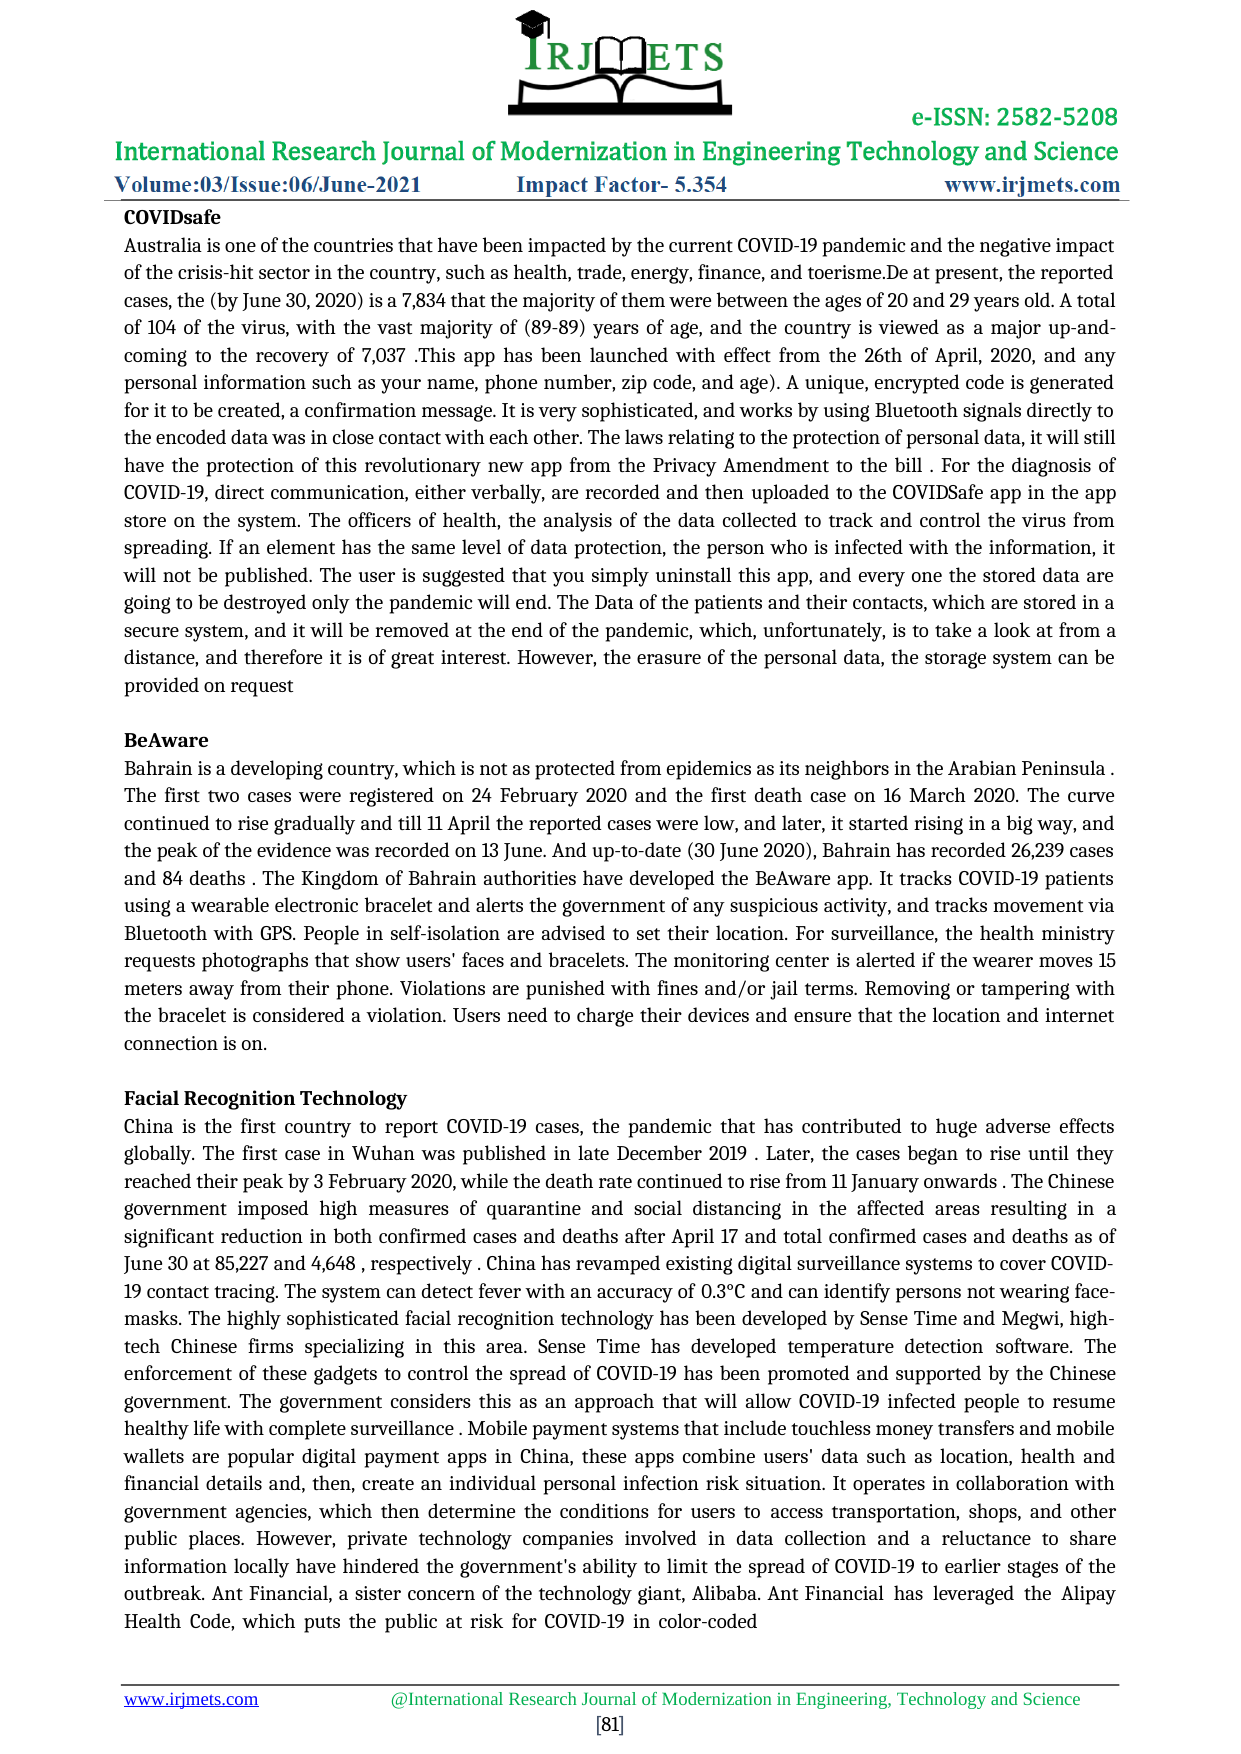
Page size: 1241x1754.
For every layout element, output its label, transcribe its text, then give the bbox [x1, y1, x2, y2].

subtitle Facial Recognition Technology [124, 1087, 1142, 1111]
picture [99, 5, 1143, 205]
text China is the first country to report COVID-19 cases, the pandemic that has contributed to huge adverse effects globally. The first case in Wuhan was published in late December 2019 . Later, the cases began to rise until they reached their peak by 3 February 2020, while the death rate continued to rise from 11 January onwards . The Chinese government imposed high measures of quarantine and social distancing in the affected areas resulting in a significant reduction in both confirmed cases and deaths after April 17 and total confirmed cases and deaths as of June 30 at 85,227 and 4,648 , respectively . China has revamped existing digital surveillance systems to cover COVID-19 contact tracing. The system can detect fever with an accuracy of 0.3°C and can identify persons not wearing face-masks. The highly sophisticated facial recognition technology has been developed by Sense Time and Megwi, high-tech Chinese firms specializing in this area. Sense Time has developed temperature detection software. The enforcement of these gadgets to control the spread of COVID-19 has been promoted and supported by the Chinese government. The government considers this as an approach that will allow COVID-19 infected people to resume healthy life with complete surveillance . Mobile payment systems that include touchless money transfers and mobile wallets are popular digital payment apps in China, these apps combine users' data such as location, health and financial details and, then, create an individual personal infection risk situation. It operates in collaboration with government agencies, which then determine the conditions for users to access transportation, shops, and other public places. However, private technology companies involved in data collection and a reluctance to share information locally have hindered the government's ability to limit the spread of COVID-19 to earlier stages of the outbreak. Ant Financial, a sister concern of the technology giant, Alibaba. Ant Financial has leveraged the Alipay Health Code, which puts the public at risk for COVID-19 in color-coded [124, 1114, 1116, 1633]
text Bahrain is a developing country, which is not as protected from epidemics as its neighbors in the Arabian Peninsula . The first two cases were registered on 24 February 2020 and the first death case on 16 March 2020. The curve continued to rise gradually and till 11 April the reported cases were low, and later, it started rising in a big way, and the peak of the evidence was recorded on 13 June. And up-to-date (30 June 2020), Bahrain has recorded 26,239 cases and 84 deaths . The Kingdom of Bahrain authorities have developed the BeAware app. It tracks COVID-19 patients using a wearable electronic bracelet and alerts the government of any suspicious activity, and tracks movement via Bluetooth with GPS. People in self-isolation are advised to set their location. For surveillance, the health ministry requests photographs that show users' faces and bracelets. The monitoring center is alerted if the wearer moves 15 meters away from their phone. Violations are punished with fines and/or jail terms. Removing or tampering with the bracelet is considered a violation. Users need to charge their devices and ensure that the location and internet connection is on. [124, 756, 1116, 1055]
text Australia is one of the countries that have been impacted by the current COVID-19 pandemic and the negative impact of the crisis-hit sector in the country, such as health, trade, energy, finance, and toerisme.De at present, the reported cases, the (by June 30, 2020) is a 7,834 that the majority of them were between the ages of 20 and 29 years old. A total of 104 of the virus, with the vast majority of (89-89) years of age, and the country is viewed as a major up-and-coming to the recovery of 7,037 .This app has been launched with effect from the 26th of April, 2020, and any personal information such as your name, phone number, zip code, and age). A unique, encrypted code is generated for it to be created, a confirmation message. It is very sophisticated, and works by using Bluetooth signals directly to the encoded data was in close contact with each other. The laws relating to the protection of personal data, it will still have the protection of this revolutionary new app from the Privacy Amendment to the bill . For the diagnosis of COVID-19, direct communication, either verbally, are recorded and then uploaded to the COVIDSafe app in the app store on the system. The officers of health, the analysis of the data collected to track and control the virus from spreading. If an element has the same level of data protection, the person who is infected with the information, it will not be published. The user is suggested that you simply uninstall this app, and every one the stored data are going to be destroyed only the pandemic will end. The Data of the patients and their contacts, which are stored in a secure system, and it will be removed at the end of the pandemic, which, unfortunately, is to take a look at from a distance, and therefore it is of great interest. However, the erasure of the personal data, the storage system can be provided on request [124, 233, 1116, 697]
subtitle BeAware [124, 729, 1142, 753]
subtitle COVIDsafe [124, 206, 1142, 230]
